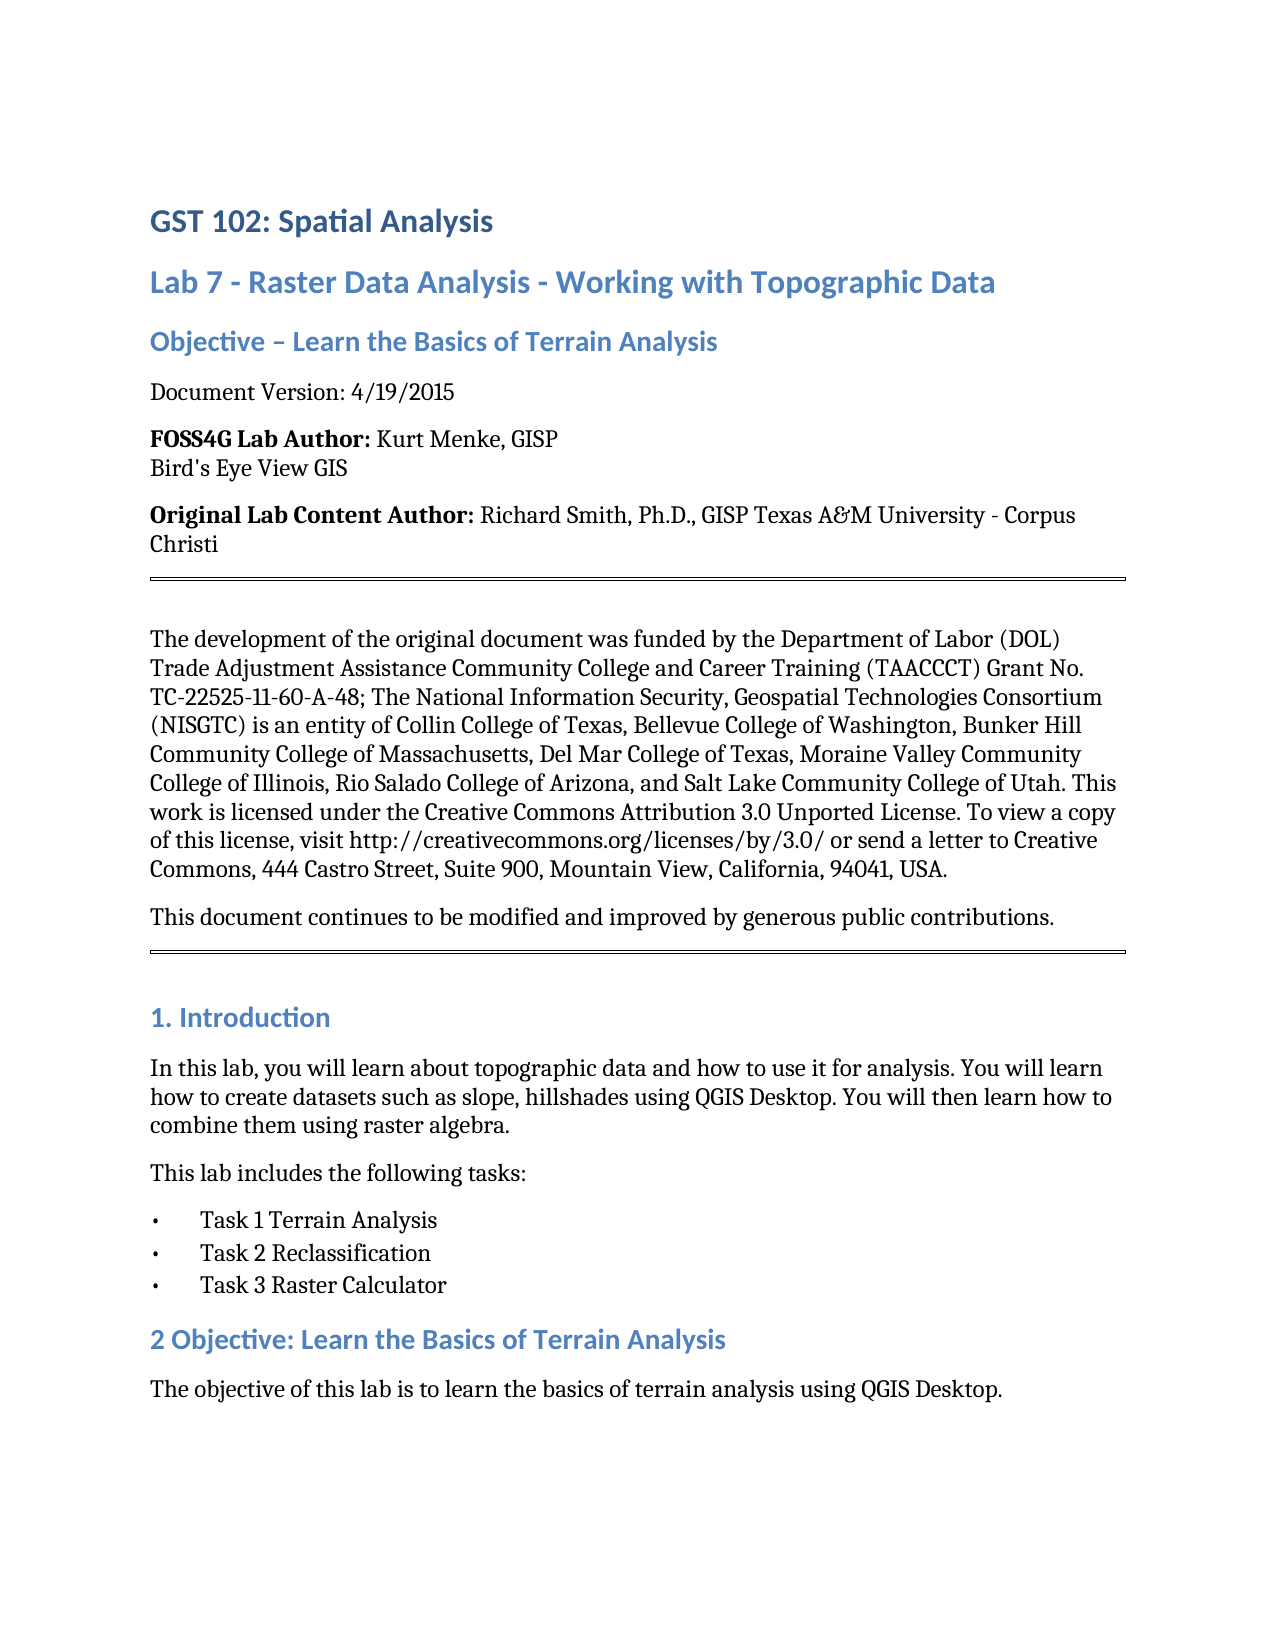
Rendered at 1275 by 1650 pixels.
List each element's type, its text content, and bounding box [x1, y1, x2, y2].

text FOSS4G Lab Author: Kurt Menke, GISP Bird's Eye View GIS [150, 425, 1125, 482]
subtitle Objective – Learn the Basics of Terrain Analysis [150, 323, 1125, 359]
text This document continues to be modified and improved by generous public contributions. [150, 902, 1125, 931]
text The development of the original document was funded by the Department of Labor (DOL) Trade Adjustment Assistance Community College and Career Training (TAACCCT) Grant No. TC-22525-11-60-A-48; The National Information Security, Geospatial Technologies Consortium (NISGTC) is an entity of Collin College of Texas, Bellevue College of Washington, Bunker Hill Community College of Massachusetts, Del Mar College of Texas, Moraine Valley Community College of Illinois, Rio Salado College of Arizona, and Salt Lake Community College of Utah. This work is licensed under the Creative Commons Attribution 3.0 Unported License. To view a copy of this license, visit http://creativecommons.org/licenses/by/3.0/ or send a letter to Creative Commons, 444 Castro Street, Suite 900, Mountain View, California, 94041, USA. [150, 625, 1125, 884]
subtitle Lab 7 - Raster Data Analysis - Working with Topographic Data [150, 262, 1125, 302]
list Task 1 Terrain Analysis [150, 1206, 1125, 1235]
subtitle GST 102: Spatial Analysis [150, 200, 1125, 241]
text This lab includes the following tasks: [150, 1159, 1125, 1188]
list Task 2 Reclassification [150, 1239, 1125, 1268]
text In this lab, you will learn about topographic data and how to use it for analysis. You will learn how to create datasets such as slope, hillshades using QGIS Desktop. You will then learn how to combine them using raster algebra. [150, 1054, 1125, 1140]
list Task 3 Raster Calculator [150, 1271, 1125, 1300]
text Original Lab Content Author: Richard Smith, Ph.D., GISP Texas A&M University - Corpus Christi [150, 501, 1125, 559]
text The objective of this lab is to learn the basics of terrain analysis using QGIS Desktop. [150, 1375, 1125, 1404]
text Document Version: 4/19/2015 [150, 377, 1125, 406]
subtitle 2 Objective: Learn the Basics of Terrain Analysis [150, 1321, 1125, 1357]
subtitle 1. Introduction [150, 999, 1125, 1035]
